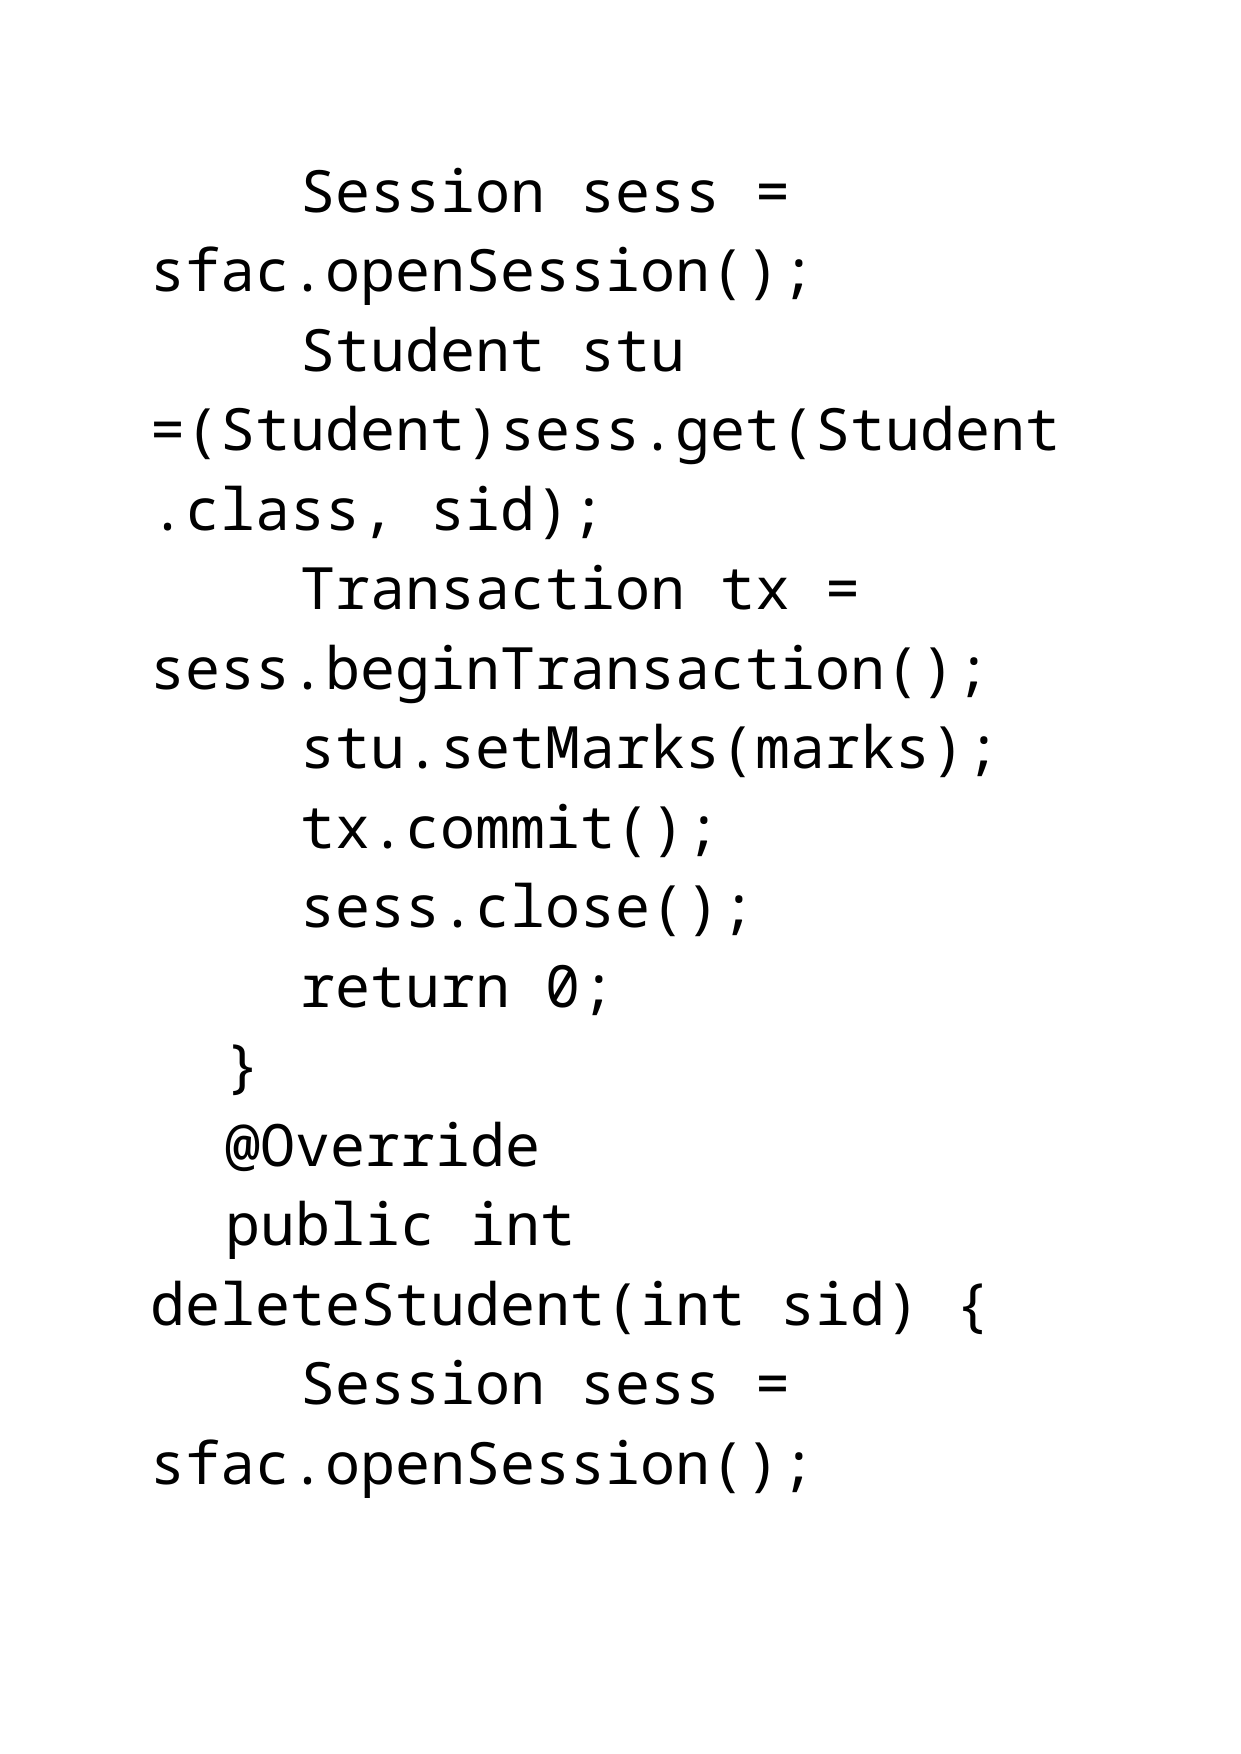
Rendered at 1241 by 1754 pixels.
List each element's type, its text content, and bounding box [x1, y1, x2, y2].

text } [150, 1024, 1090, 1104]
text @Override [150, 1104, 1090, 1183]
text stu.setMarks(marks); [150, 706, 1090, 786]
text Session sess = sfac.openSession(); [150, 150, 1090, 309]
text tx.commit(); [150, 786, 1090, 865]
text Transaction tx = sess.beginTransaction(); [150, 547, 1090, 706]
text return 0; [150, 945, 1090, 1024]
text Student stu =(Student)sess.get(Student.class, sid); [150, 309, 1090, 547]
text Session sess = sfac.openSession(); [150, 1342, 1090, 1501]
text sess.close(); [150, 865, 1090, 945]
text public int deleteStudent(int sid) { [150, 1183, 1090, 1342]
